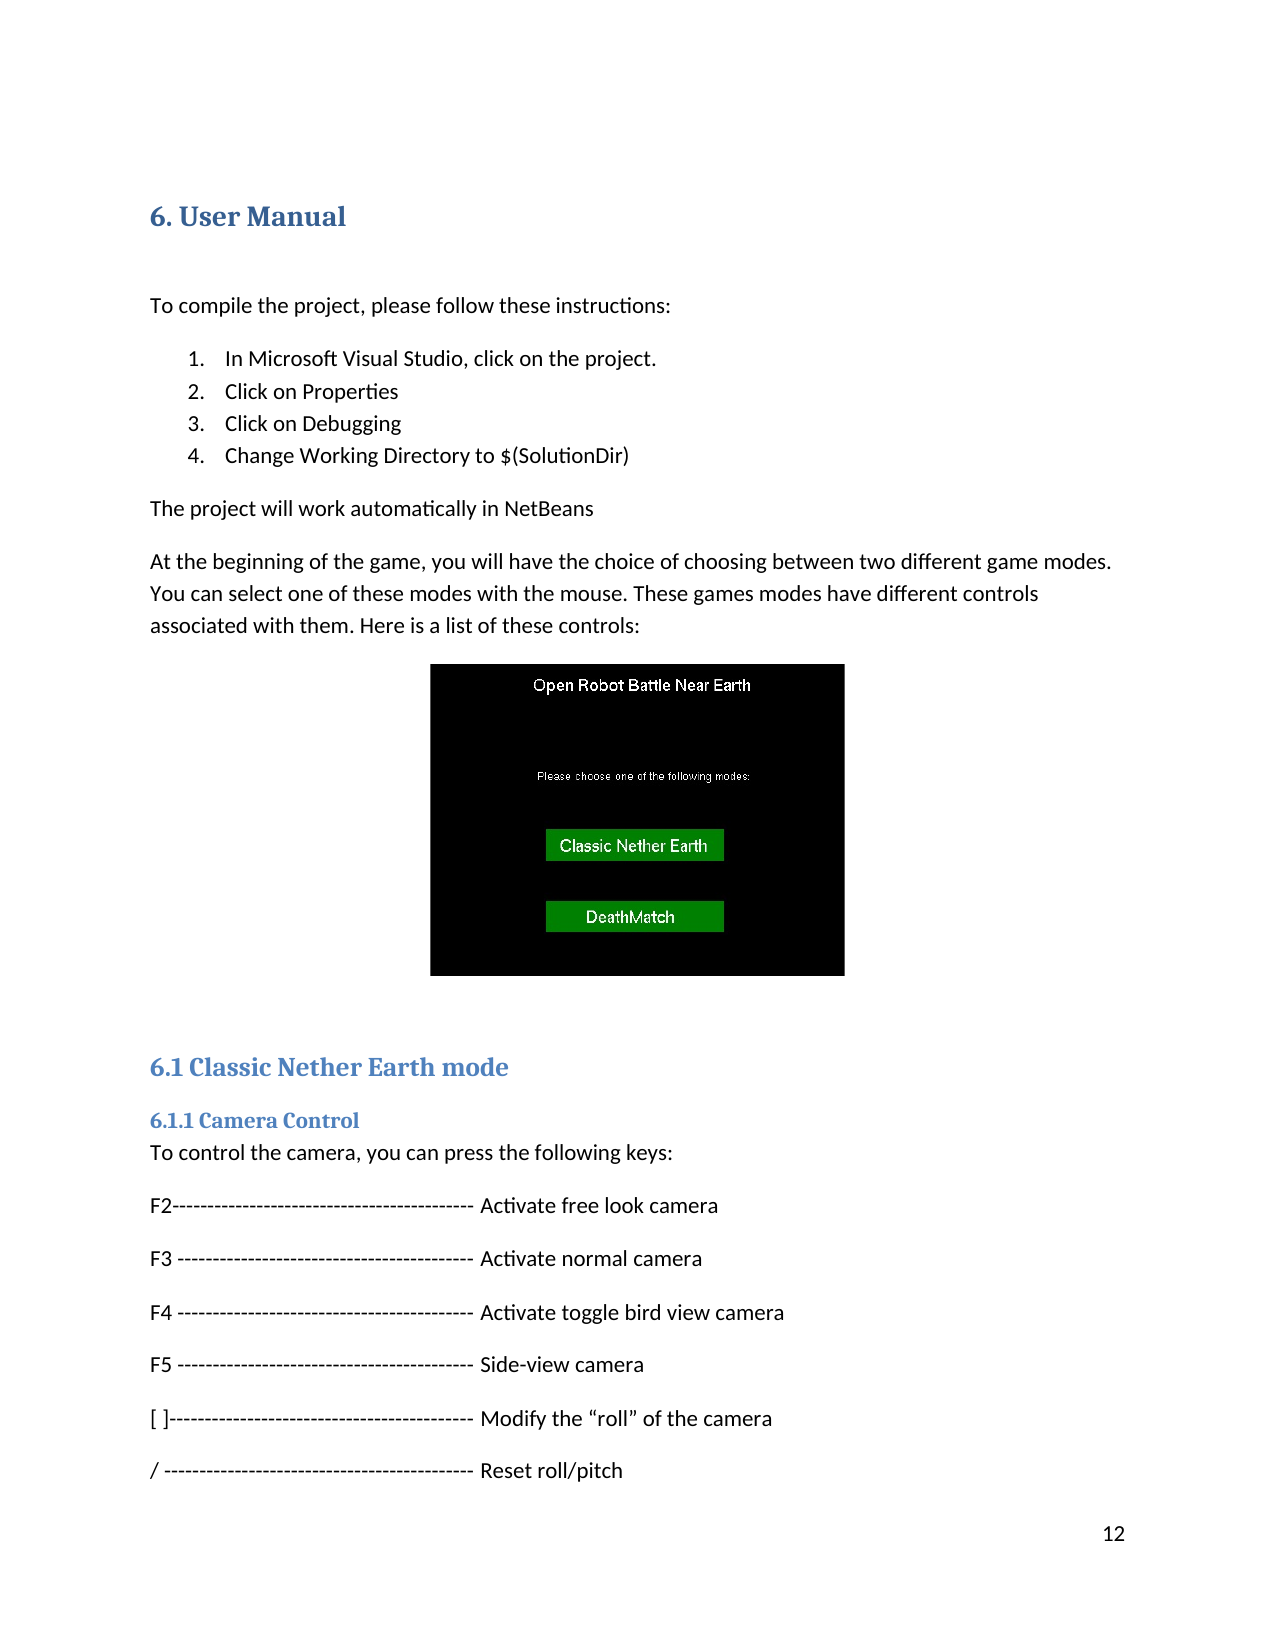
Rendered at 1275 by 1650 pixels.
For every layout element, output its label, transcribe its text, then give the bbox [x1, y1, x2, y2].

subtitle 6.1.1 Camera Control [150, 1108, 1125, 1135]
text The project will work automatically in NetBeans [150, 494, 1125, 522]
subtitle 6. User Manual [150, 200, 1125, 233]
list Change Working Directory to $(SolutionDir) [187, 441, 1125, 469]
text / Reset roll/pitch [150, 1457, 1125, 1485]
list In Microsoft Visual Studio, click on the project. [187, 344, 1125, 373]
text F5 Side-view camera [150, 1351, 1125, 1379]
picture [430, 664, 845, 976]
text At the beginning of the game, you will have the choice of choosing between two different game modes. You can select one of these modes with the mouse. These games modes have different controls associated with them. Here is a list of these controls: [150, 547, 1125, 639]
text F3 Activate normal camera [150, 1244, 1125, 1273]
text [ ] Modify the “roll” of the camera [150, 1404, 1125, 1432]
list Click on Debugging [187, 409, 1125, 437]
list Click on Properties [187, 377, 1125, 405]
text F4 Activate toggle bird view camera [150, 1298, 1125, 1326]
text To compile the project, please follow these instructions: [150, 292, 1125, 319]
text To control the camera, you can press the following keys: [150, 1138, 1125, 1167]
text F2 Activate free look camera [150, 1192, 1125, 1219]
subtitle 6.1 Classic Nether Earth mode [150, 1052, 1125, 1083]
